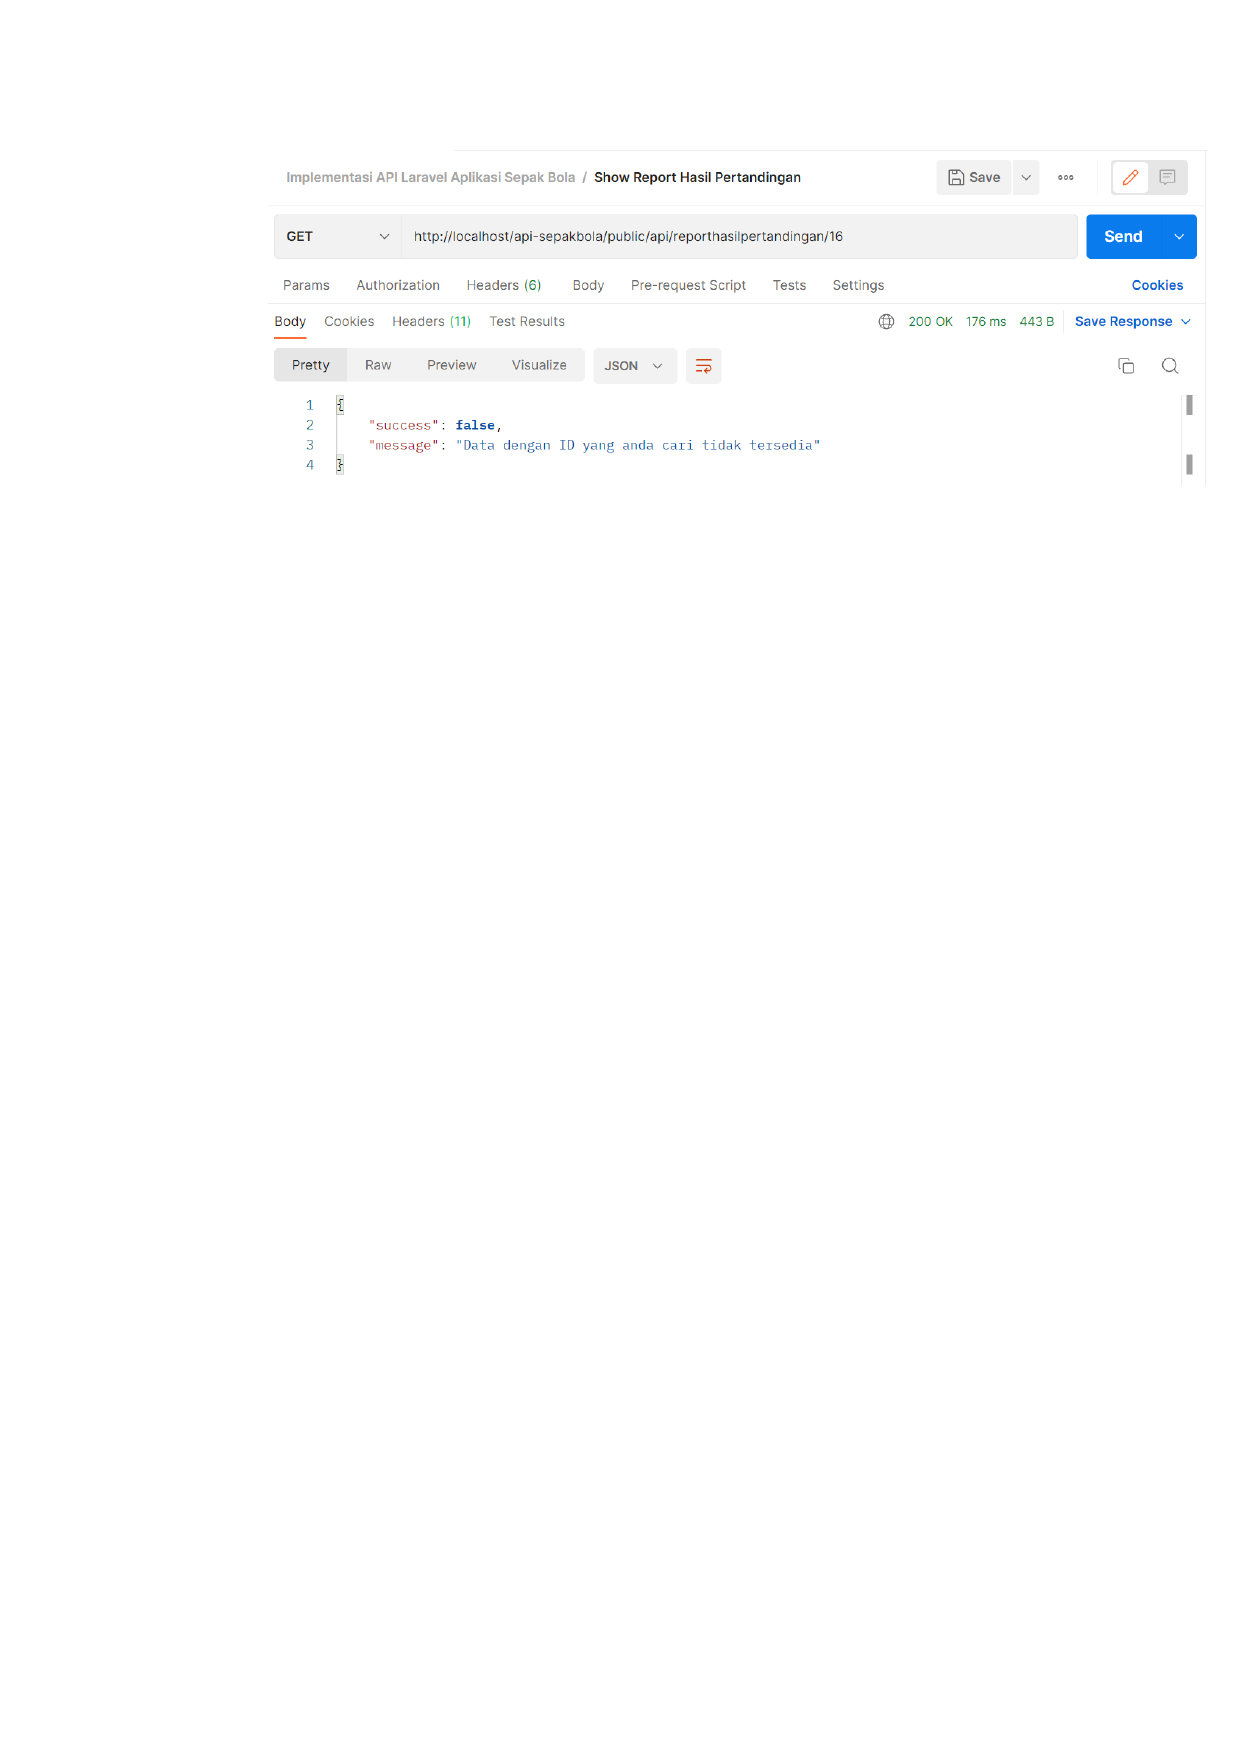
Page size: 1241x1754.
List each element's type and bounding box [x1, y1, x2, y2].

picture [268, 150, 1209, 486]
